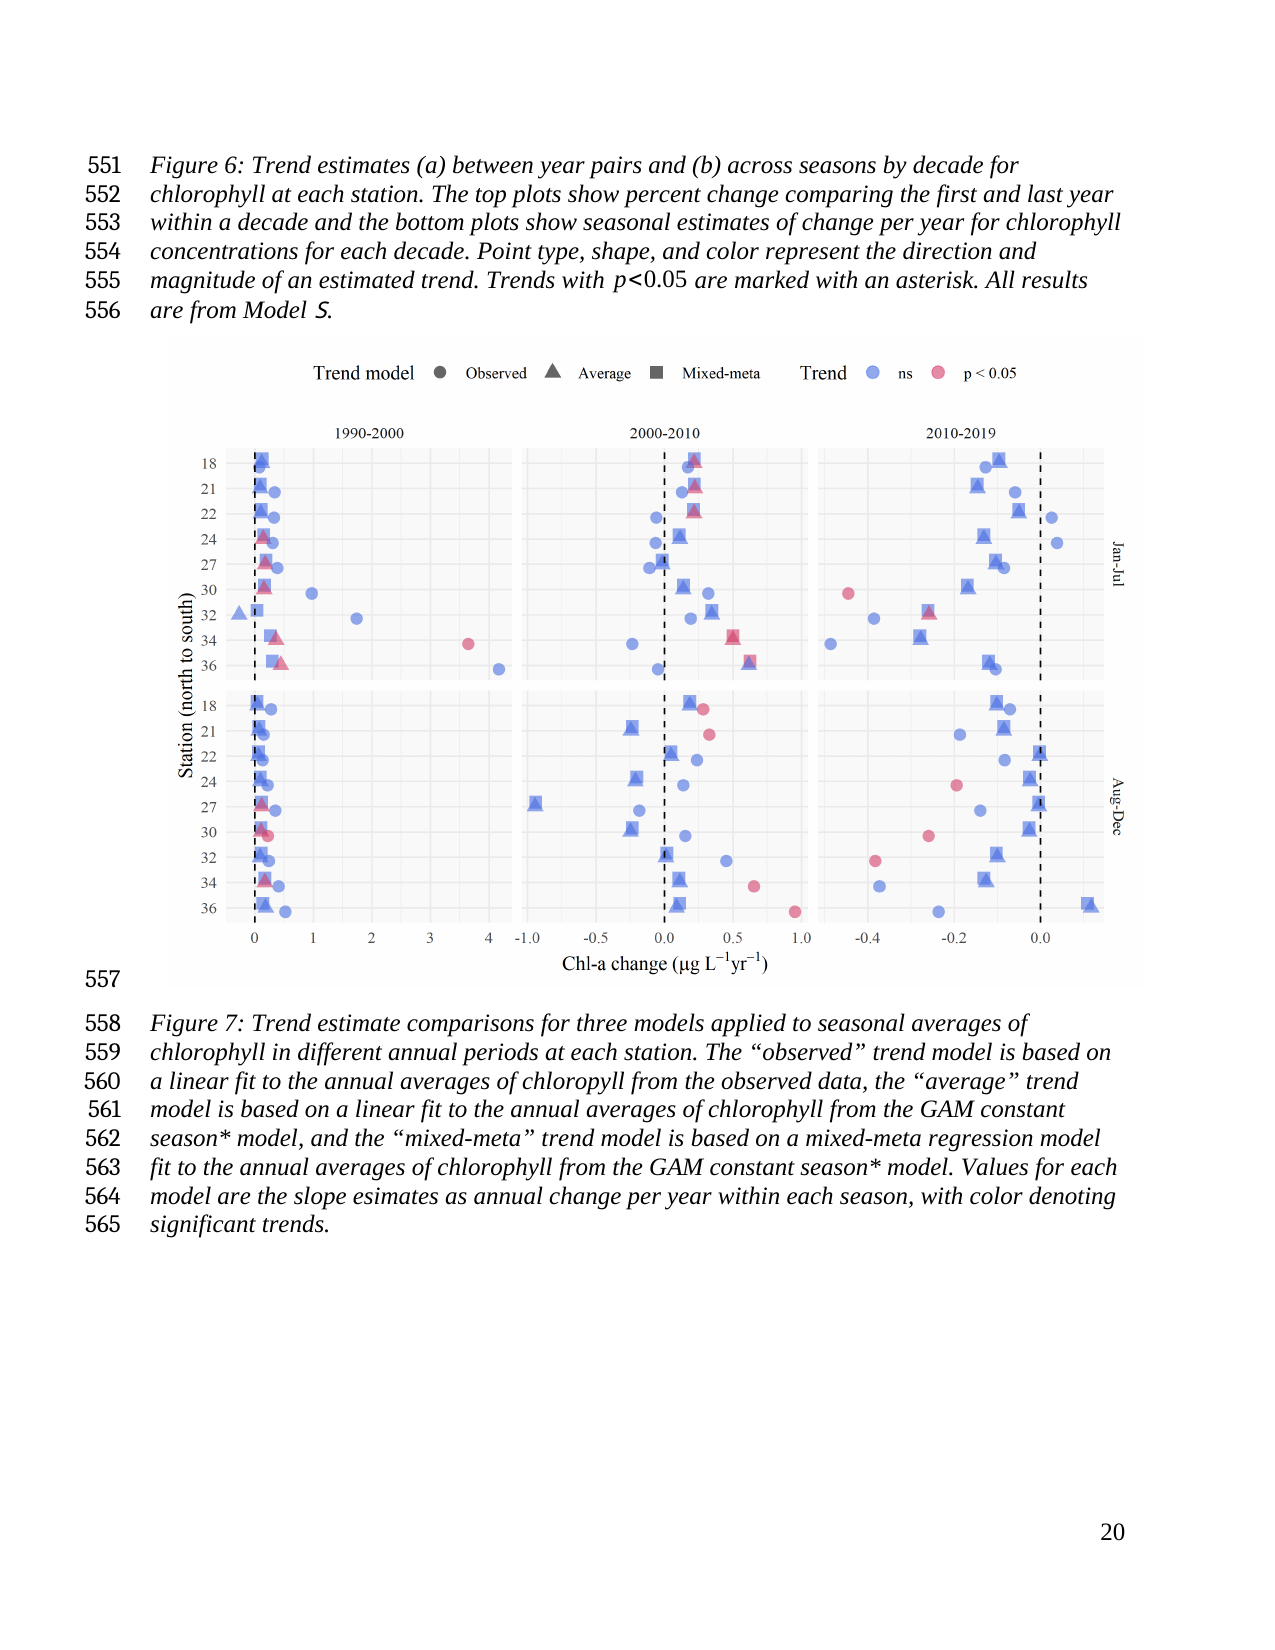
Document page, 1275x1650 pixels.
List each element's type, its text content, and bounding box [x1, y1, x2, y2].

text Figure 7: Trend estimate comparisons for three models applied to seasonal averages of chlorophyll in different annual periods at each station. The “observed” trend model is based on a linear fit to the annual averages of chloropyll from the observed data, the “average” trend model is based on a linear fit to the annual averages of chlorophyll from the GAM constant season* model, and the “mixed-meta” trend model is based on a mixed-meta regression model fit to the annual averages of chlorophyll from the GAM constant season* model. Values for each model are the slope esimates as annual change per year within each season, with color denoting significant trends. [150, 1008, 1125, 1238]
text Figure 6: Trend estimates (a) between year pairs and (b) across seasons by decade for chlorophyll at each station. The top plots show percent change comparing the first and last year within a decade and the bottom plots show seasonal estimates of change per year for chlorophyll concentrations for each decade. Point type, shape, and color represent the direction and magnitude of an estimated trend. Trends with are marked with an asterisk. All results are from Model S. [150, 150, 1125, 325]
picture [168, 337, 1144, 988]
